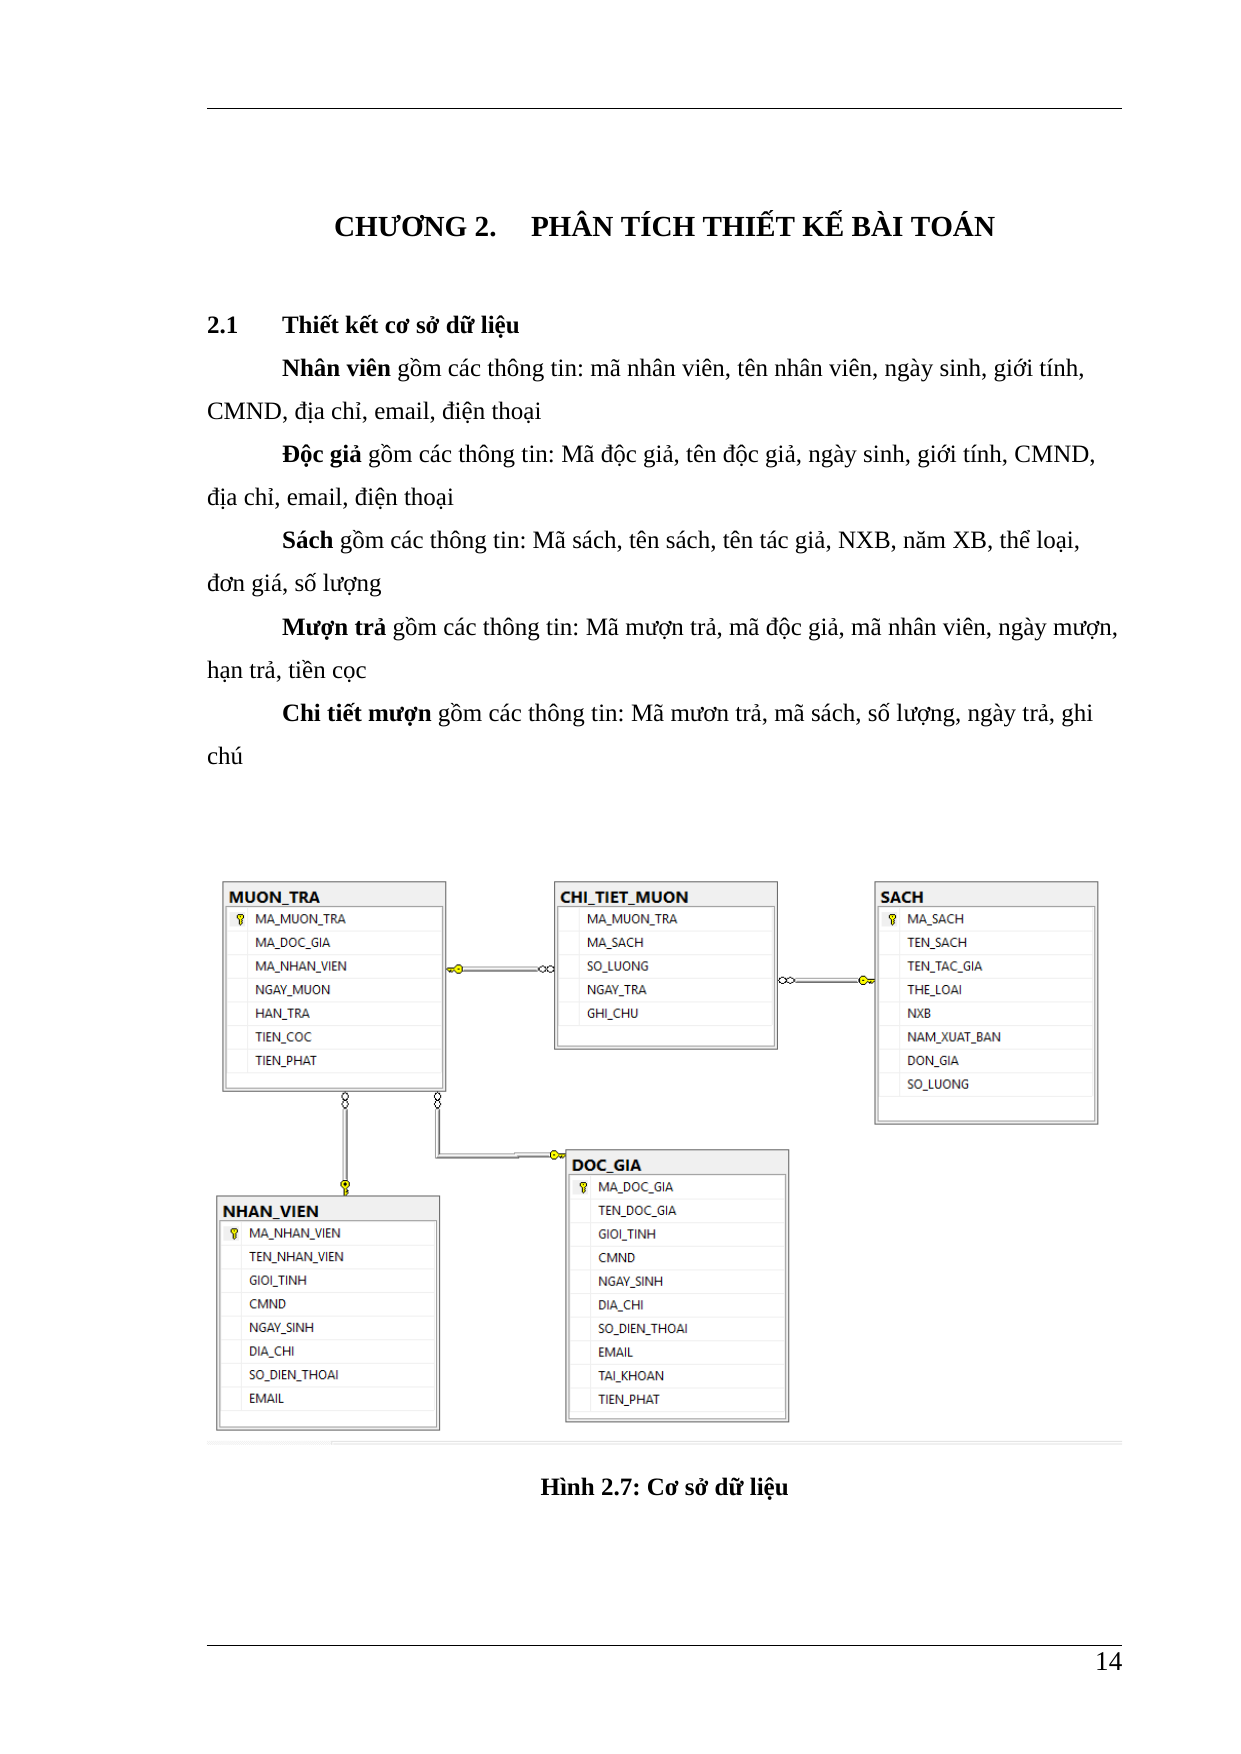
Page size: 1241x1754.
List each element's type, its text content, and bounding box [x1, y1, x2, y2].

text Sách gồm các thông tin: Mã sách, tên sách, tên tác giả, NXB, năm XB, thể loại, đơn giá, số lượng [207, 525, 1122, 597]
text Mượn trả gồm các thông tin: Mã mượn trả, mã độc giả, mã nhân viên, ngày mượn, hạn trả, tiền cọc [207, 612, 1122, 683]
subtitle PHÂN TÍCH THIẾT KẾ BÀI TOÁN [207, 209, 1122, 243]
list Thiết kết cơ sở dữ liệu [207, 310, 1122, 338]
text Nhân viên gồm các thông tin: mã nhân viên, tên nhân viên, ngày sinh, giới tính, CMND, địa chỉ, email, điện thoại [207, 353, 1122, 425]
text Chi tiết mượn gồm các thông tin: Mã mươn trả, mã sách, số lượng, ngày trả, ghi chú [207, 698, 1122, 770]
picture [206, 870, 1123, 1445]
text Độc giả gồm các thông tin: Mã độc giả, tên độc giả, ngày sinh, giới tính, CMND, địa chỉ, email, điện thoại [207, 439, 1122, 511]
